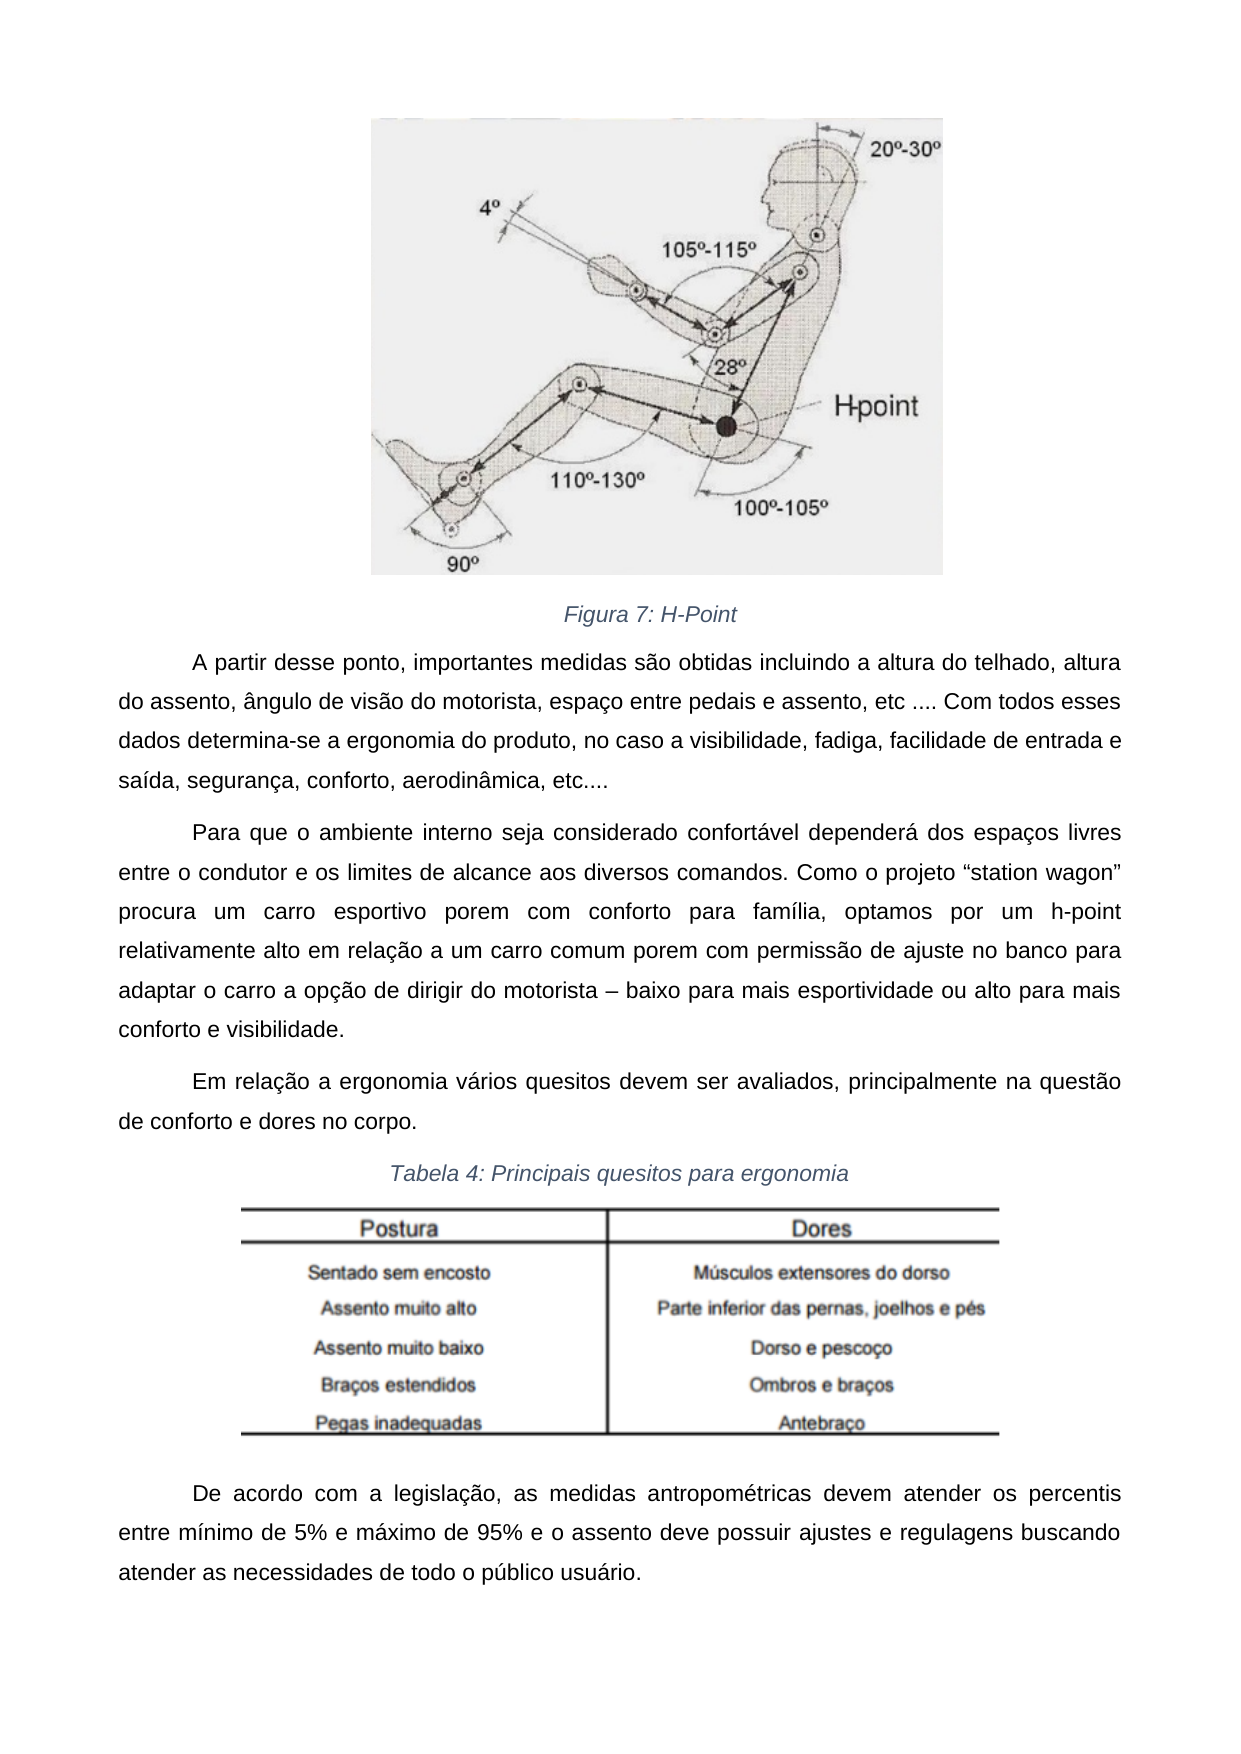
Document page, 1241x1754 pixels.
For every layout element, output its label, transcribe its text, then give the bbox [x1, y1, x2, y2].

picture [241, 1207, 1000, 1441]
text Tabela 4: Principais quesitos para ergonomia [118, 1160, 1122, 1186]
text A partir desse ponto, importantes medidas são obtidas incluindo a altura do telhado, altura do assento, ângulo de visão do motorista, espaço entre pedais e assento, etc .... Com todos esses dados determina-se a ergonomia do produto, no caso a visibilidade, fadiga, facilidade de entrada e saída, segurança, conforto, aerodinâmica, etc.... [118, 648, 1122, 793]
text Para que o ambiente interno seja considerado confortável dependerá dos espaços livres entre o condutor e os limites de alcance aos diversos comandos. Como o projeto “station wagon” procura um carro esportivo porem com conforto para família, optamos por um h-point relativamente alto em relação a um carro comum porem com permissão de ajuste no banco para adaptar o carro a opção de dirigir do motorista – baixo para mais esportividade ou alto para mais conforto e visibilidade. [118, 819, 1122, 1043]
picture [371, 118, 943, 575]
text Em relação a ergonomia vários quesitos devem ser avaliados, principalmente na questão de conforto e dores no corpo. [118, 1068, 1122, 1134]
text Figura 7: H-Point [118, 601, 1122, 628]
text De acordo com a legislação, as medidas antropométricas devem atender os percentis entre mínimo de 5% e máximo de 95% e o assento deve possuir ajustes e regulagens buscando atender as necessidades de todo o público usuário. [118, 1479, 1122, 1585]
